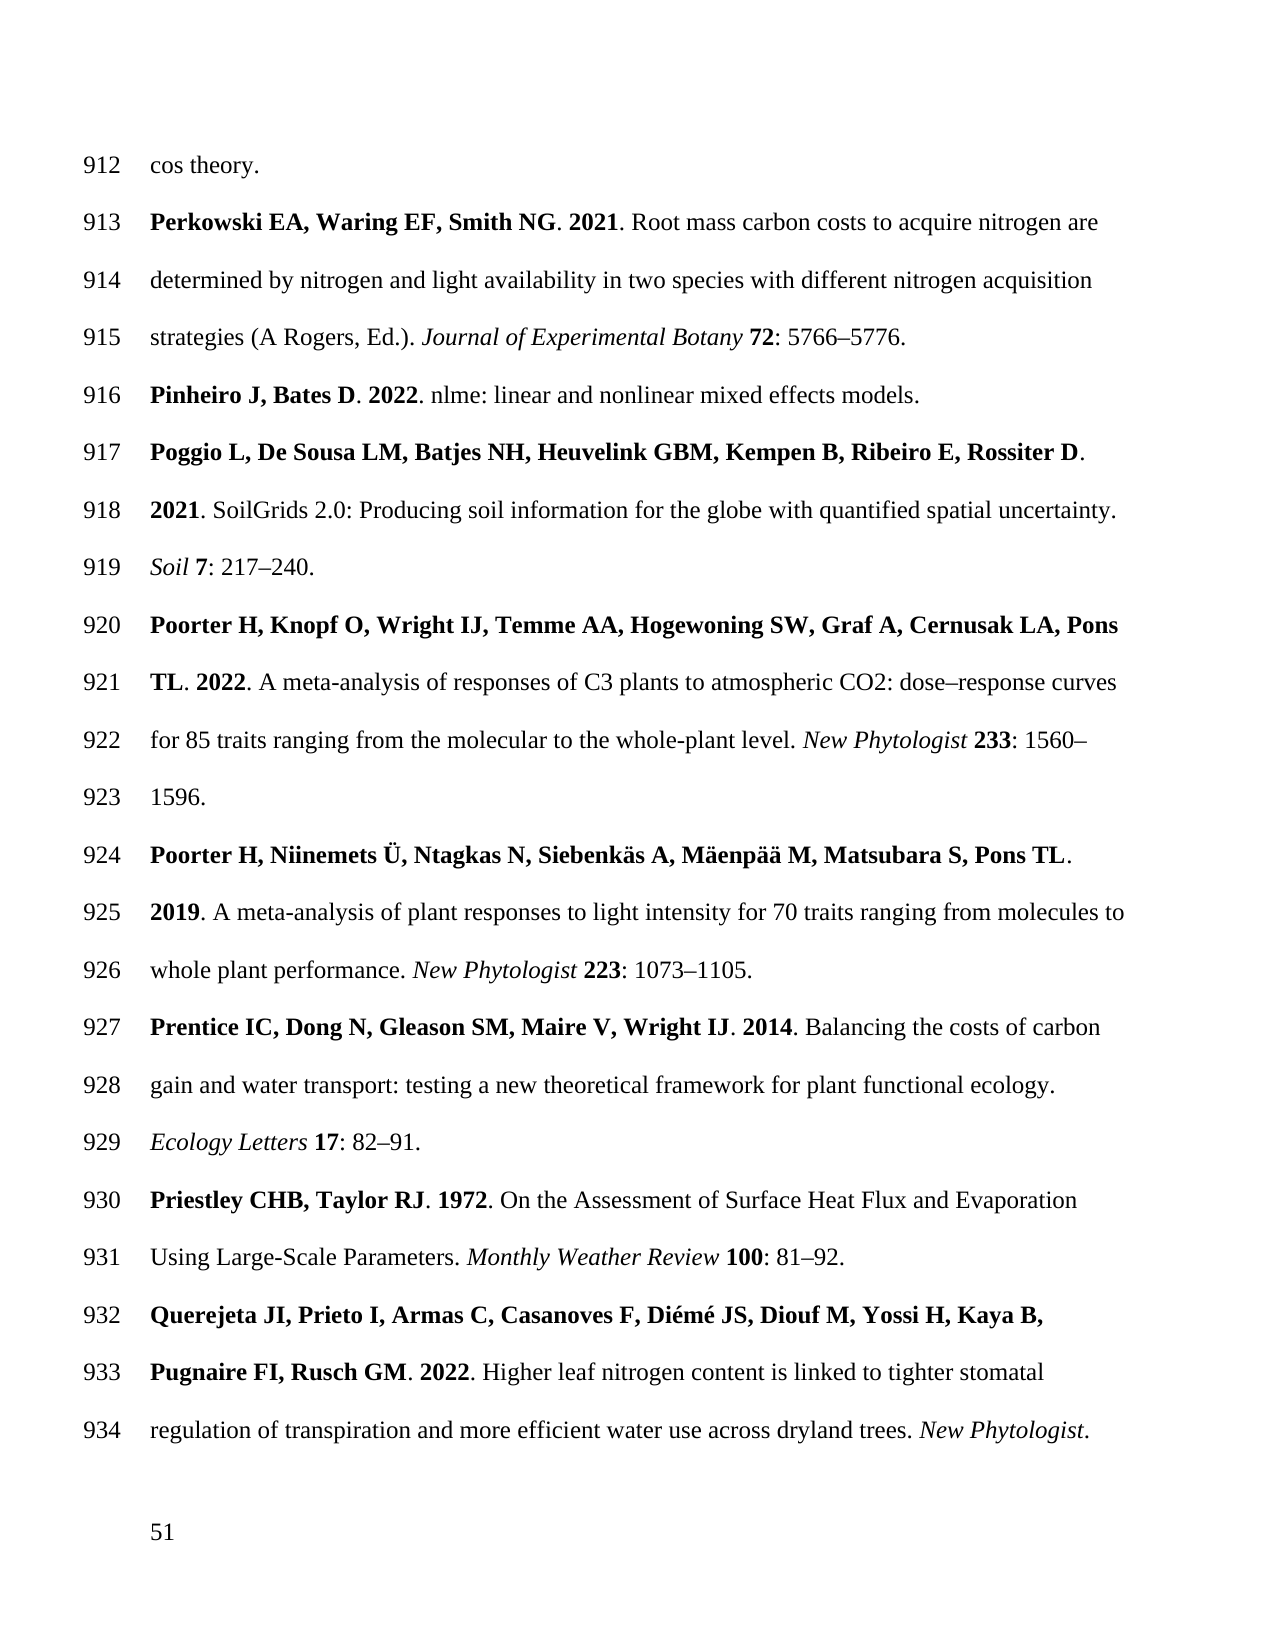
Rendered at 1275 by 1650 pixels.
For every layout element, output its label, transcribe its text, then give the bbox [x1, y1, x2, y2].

text Querejeta JI, Prieto I, Armas C, Casanoves F, Diémé JS, Diouf M, Yossi H, Kaya B, Pugnaire FI, Rusch GM. 2022. Higher leaf nitrogen content is linked to tighter stomatal regulation of transpiration and more efficient water use across dryland trees. New Phytologist. [150, 1300, 1125, 1444]
text Poorter H, Knopf O, Wright IJ, Temme AA, Hogewoning SW, Graf A, Cernusak LA, Pons TL. 2022. A meta-analysis of responses of C3 plants to atmospheric CO2: dose–response curves for 85 traits ranging from the molecular to the whole-plant level. New Phytologist 233: 1560–1596. [150, 610, 1125, 811]
text Perkowski EA, Waring EF, Smith NG. 2021. Root mass carbon costs to acquire nitrogen are determined by nitrogen and light availability in two species with different nitrogen acquisition strategies (A Rogers, Ed.). Journal of Experimental Botany 72: 5766–5776. [150, 207, 1125, 351]
text Poorter H, Niinemets Ü, Ntagkas N, Siebenkäs A, Mäenpää M, Matsubara S, Pons TL. 2019. A meta-analysis of plant responses to light intensity for 70 traits ranging from molecules to whole plant performance. New Phytologist 223: 1073–1105. [150, 840, 1125, 984]
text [150, 150, 1125, 179]
text Prentice IC, Dong N, Gleason SM, Maire V, Wright IJ. 2014. Balancing the costs of carbon gain and water transport: testing a new theoretical framework for plant functional ecology. Ecology Letters 17: 82–91. [150, 1012, 1125, 1156]
text Priestley CHB, Taylor RJ. 1972. On the Assessment of Surface Heat Flux and Evaporation Using Large-Scale Parameters. Monthly Weather Review 100: 81–92. [150, 1185, 1125, 1271]
text Poggio L, De Sousa LM, Batjes NH, Heuvelink GBM, Kempen B, Ribeiro E, Rossiter D. 2021. SoilGrids 2.0: Producing soil information for the globe with quantified spatial uncertainty. Soil 7: 217–240. [150, 437, 1125, 581]
text Pinheiro J, Bates D. 2022. nlme: linear and nonlinear mixed effects models. [150, 380, 1125, 409]
